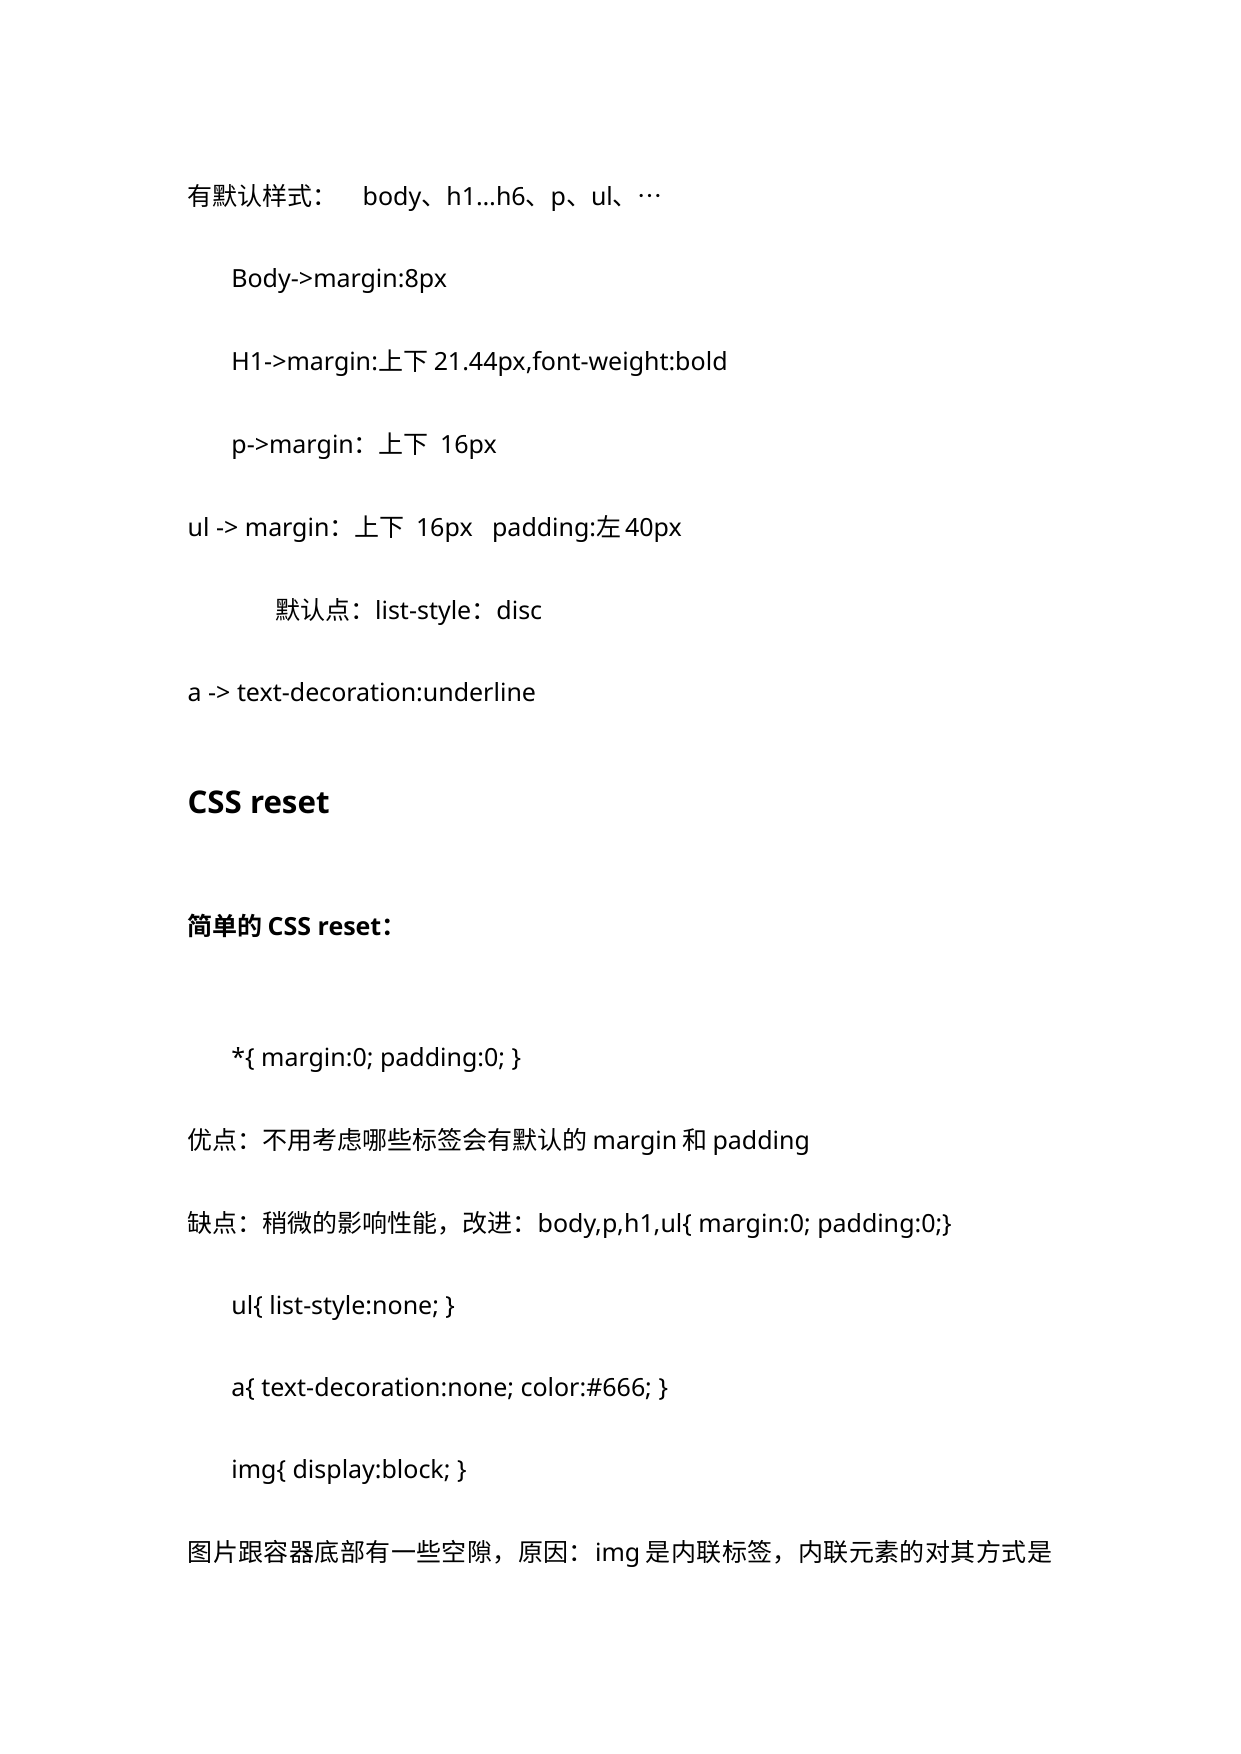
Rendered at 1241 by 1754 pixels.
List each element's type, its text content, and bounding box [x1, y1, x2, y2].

text H1->margin:上下 21.44px,font-weight:bold [187, 327, 1053, 392]
text 优点：不用考虑哪些标签会有默认的margin和padding [187, 1106, 1053, 1171]
text Body->margin:8px [187, 245, 1053, 310]
text 默认点：list-style：disc [187, 576, 1053, 641]
text 简单的CSS reset： [187, 892, 1053, 957]
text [187, 1518, 1053, 1583]
text a -> text-decoration:underline [187, 659, 1053, 724]
text 缺点：稍微的影响性能，改进：body,p,h1,ul{ margin:0; padding:0;} [187, 1189, 1053, 1254]
text *{ margin:0; padding:0; } [187, 1024, 1053, 1089]
subtitle CSS reset [187, 769, 1053, 834]
text a{ text-decoration:none; color:#666; } [187, 1354, 1053, 1419]
text ul -> margin：上下 16px padding:左 40px [187, 493, 1053, 558]
text 有默认样式： body、h1…h6、p、ul、… [187, 162, 1053, 227]
text p->margin：上下 16px [187, 410, 1053, 475]
text img{ display:block; } [187, 1437, 1053, 1502]
text ul{ list-style:none; } [187, 1273, 1053, 1338]
